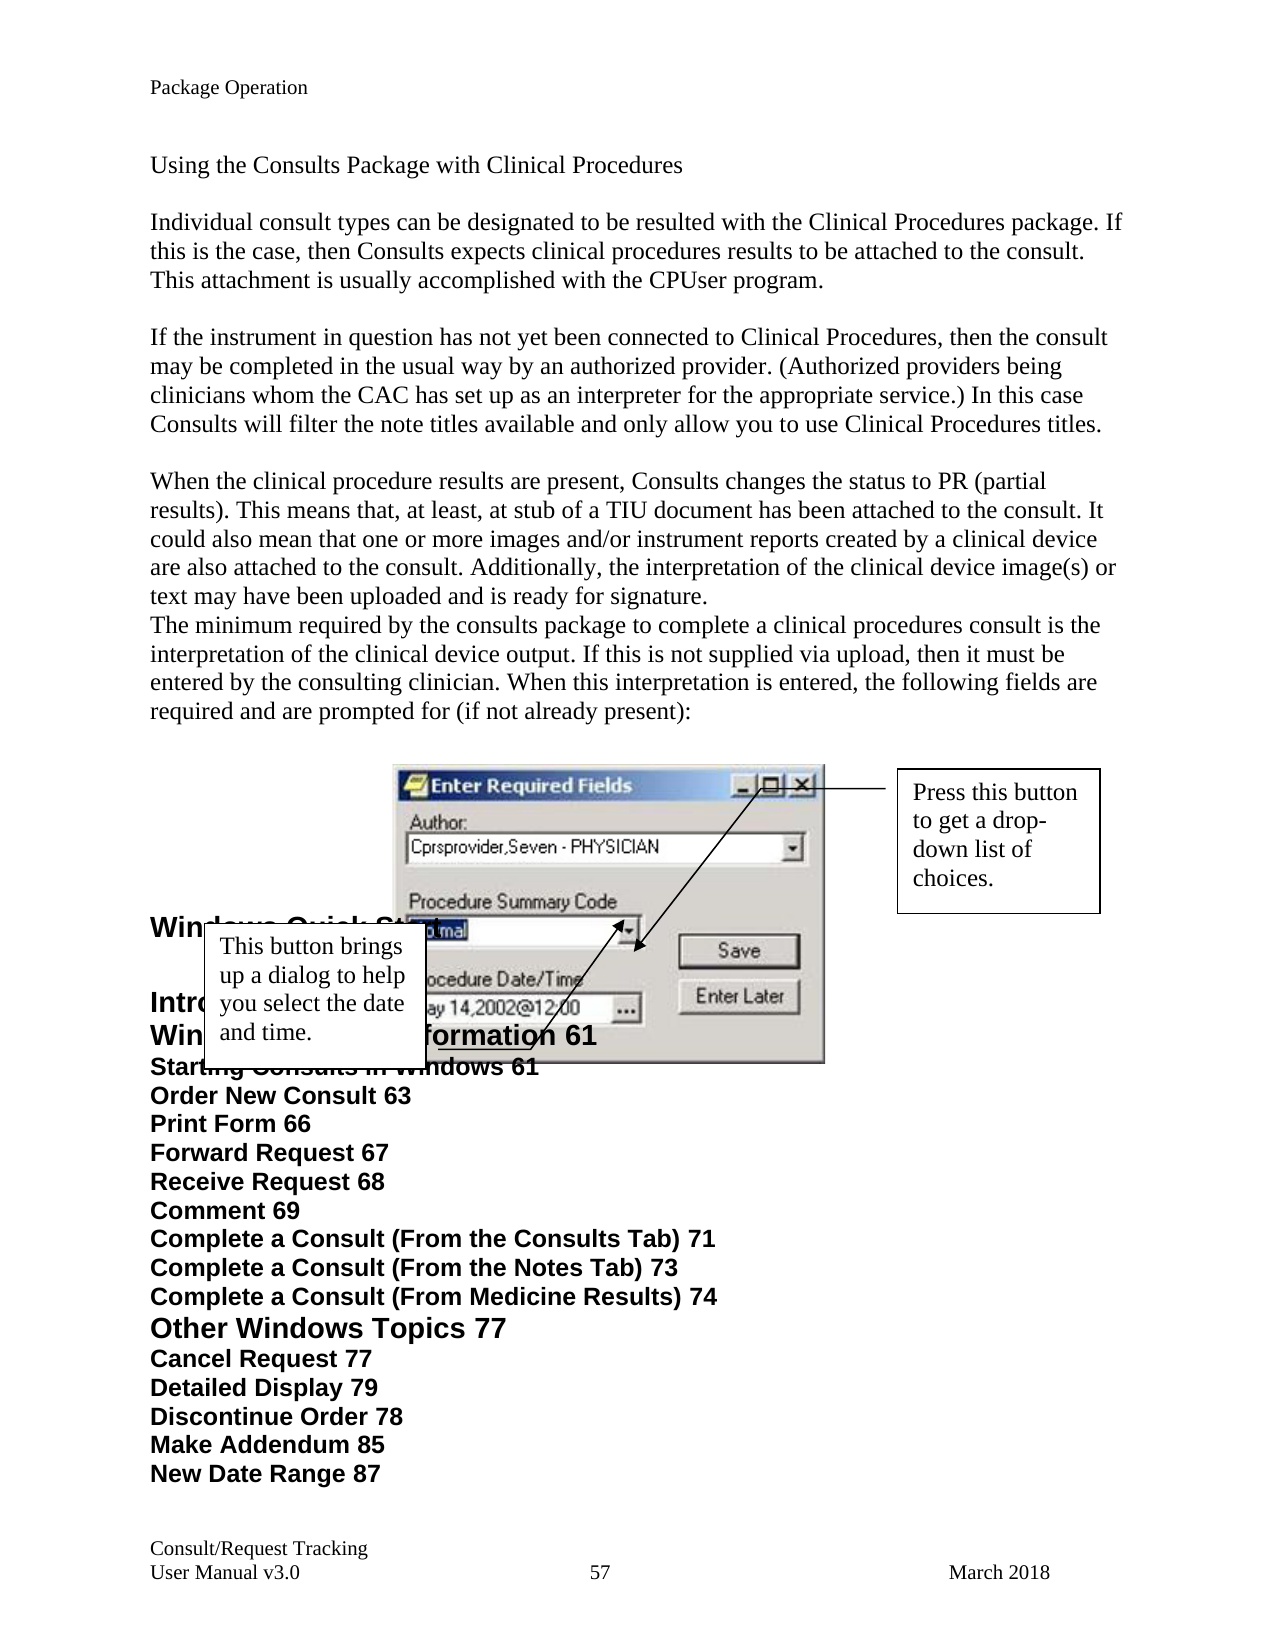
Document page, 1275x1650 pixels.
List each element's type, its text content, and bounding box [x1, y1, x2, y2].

text The minimum required by the consults package to complete a clinical procedures consult is the interpretation of the clinical device output. If this is not supplied via upload, then it must be entered by the consulting clinician. When this interpretation is entered, the following fields are required and are prompted for (if not already present): [150, 610, 1125, 725]
subtitle Complete a Consult (From the Consults Tab) [150, 1224, 1125, 1253]
subtitle Using the Consults Package with Clinical Procedures [150, 150, 1125, 179]
subtitle New Date Range [150, 1459, 1125, 1488]
subtitle Comment [150, 1196, 1125, 1224]
subtitle Windows Quick Start [643, 910, 1125, 943]
picture [669, 790, 826, 910]
subtitle Discontinue Order [150, 1402, 1125, 1430]
subtitle Windows Flow of Information [150, 1018, 204, 1052]
subtitle Order New Consult [150, 1081, 1125, 1109]
subtitle Other Windows Topics [150, 1311, 1125, 1344]
text Individual consult types can be designated to be resulted with the Clinical Procedures package. If this is the case, then Consults expects clinical procedures results to be attached to the consult. This attachment is usually accomplished with the CPUser program. [150, 207, 1125, 294]
text When the clinical procedure results are present, Consults changes the status to PR (partial results). This means that, at least, at stub of a TIU document has been attached to the consult. It could also mean that one or more images and/or instrument reports created by a clinical device are also attached to the consult. Additionally, the interpretation of the clinical device image(s) or text may have been uploaded and is ready for signature. [150, 466, 1125, 610]
text If the instrument in question has not yet been connected to Clinical Procedures, then the consult may be completed in the usual way by an authorized provider. (Authorized providers being clinicians whom the CAC has set up as an interpreter for the appropriate service.) In this case Consults will filter the note titles available and only allow you to use Clinical Procedures titles. [150, 322, 1125, 437]
subtitle Introduction [427, 985, 575, 1018]
subtitle Forward Request [150, 1138, 1125, 1167]
subtitle Receive Request [150, 1167, 1125, 1196]
subtitle Windows Quick Start [150, 910, 664, 943]
subtitle Introduction [555, 985, 1125, 1018]
subtitle Complete a Consult (From the Notes Tab) [150, 1253, 1125, 1282]
subtitle Make Addendum [150, 1430, 1125, 1459]
subtitle Detailed Display [150, 1373, 1125, 1402]
subtitle Cancel Request [150, 1344, 1125, 1373]
picture [427, 943, 605, 985]
subtitle Windows Flow of Information [427, 1018, 1125, 1052]
subtitle Starting Consults in Windows [150, 1052, 1125, 1081]
picture [392, 764, 826, 910]
subtitle Introduction [150, 985, 204, 1018]
subtitle Print Form [150, 1109, 1125, 1138]
subtitle Complete a Consult (From Medicine Results) [150, 1282, 1125, 1311]
picture [579, 943, 826, 985]
